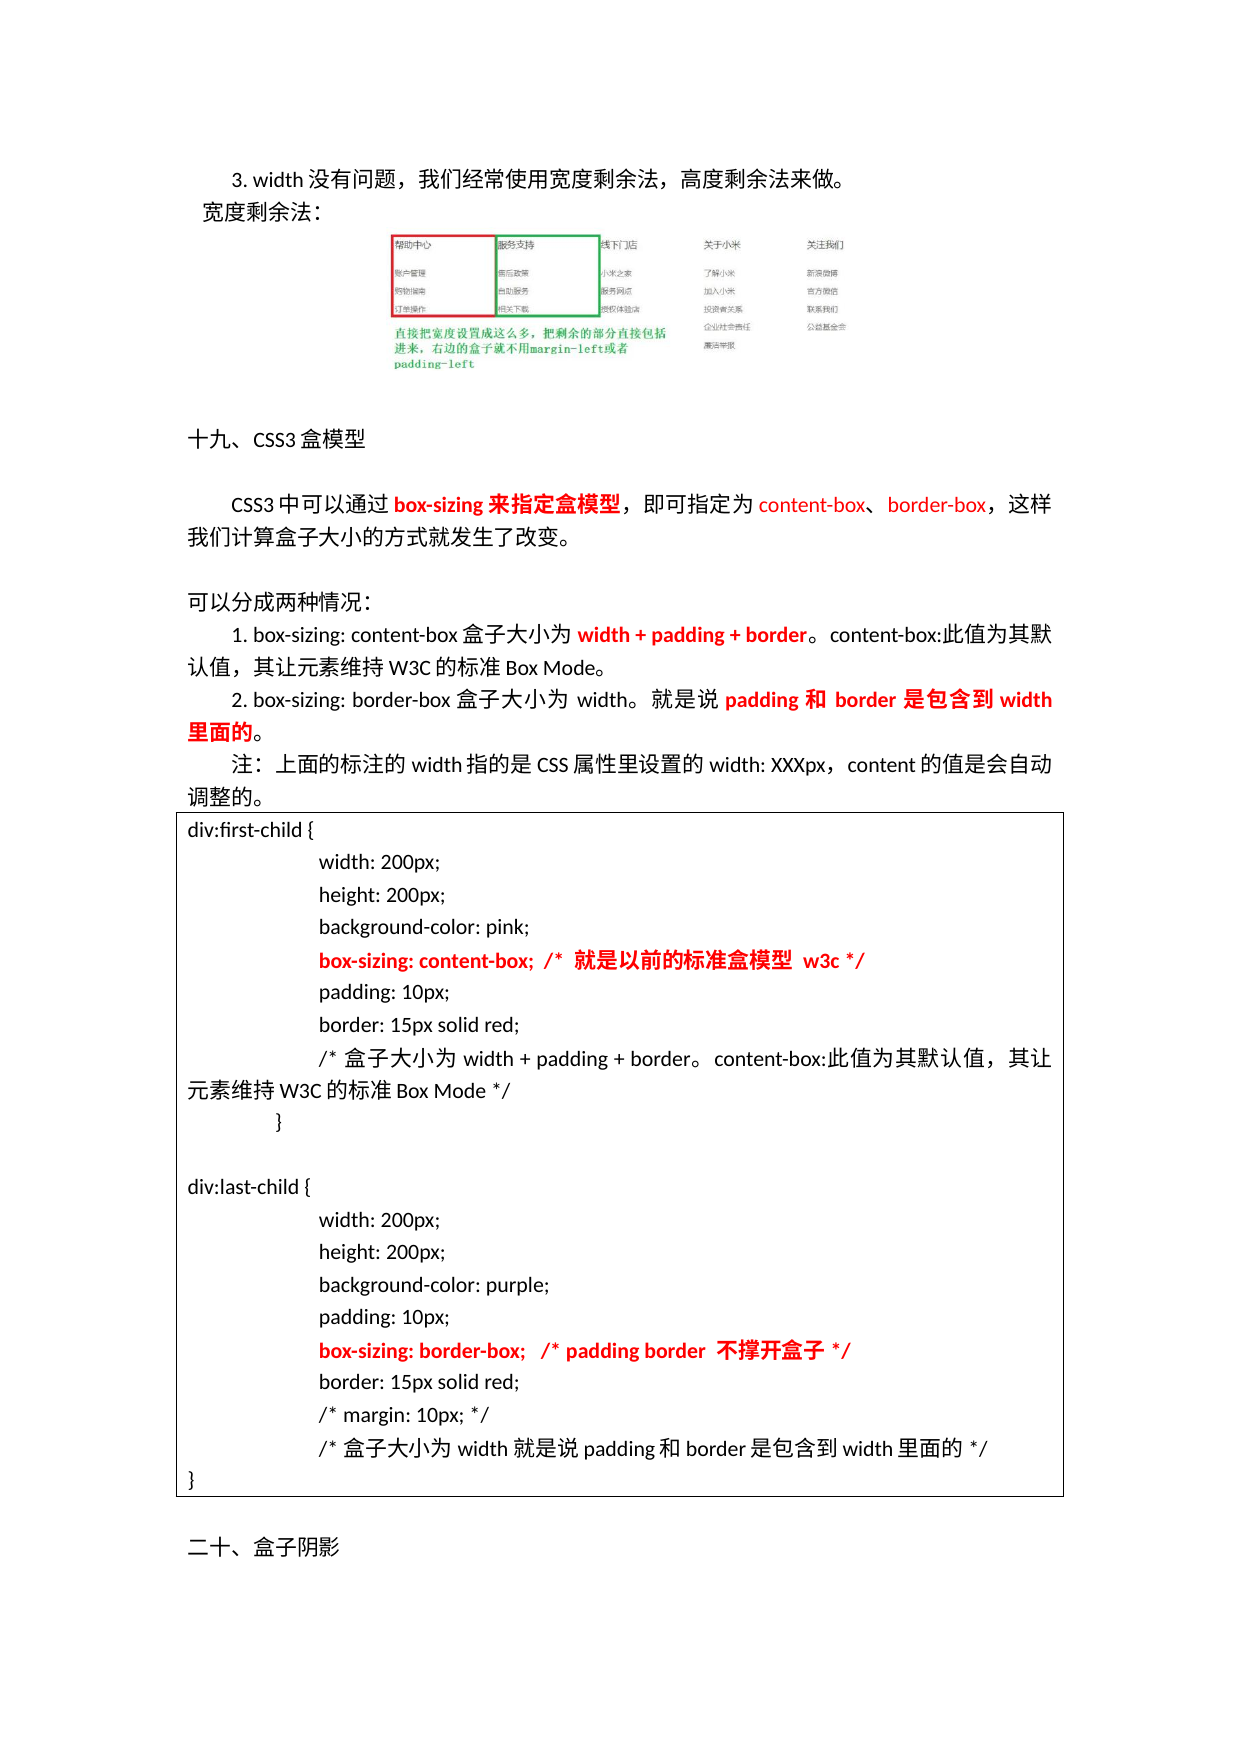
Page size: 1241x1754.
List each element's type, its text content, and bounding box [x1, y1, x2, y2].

list box-sizing: content-box盒子大小为 width + padding + border。content-box:此值为其默认值，其让元素维持W3C的标准Box Mode。 [187, 617, 1053, 682]
text CSS3中可以通过box-sizing 来指定盒模型，即可指定为content-box、border-box，这样我们计算盒子大小的方式就发生了改变。 [187, 487, 1053, 552]
table_header div:first-child { width: 200px; height: 200px; background-color: pink; box-sizing: content-box; /* 就是以前的标准盒模型 w3c */ padding: 10px; border: 15px solid red; /* 盒子大小为 width + padding + border。content-box:此值为其默认值，其让元素维持W3C的标准Box Mode */ } div:last-child { width: 200px; height: 200px; background-color: purple; padding: 10px; box-sizing: border-box; /* padding border 不撑开盒子 */ border: 15px solid red; /* margin: 10px; */ /* 盒子大小为 width 就是说padding和border是包含到width里面的 */ } [177, 813, 1063, 1496]
picture [386, 227, 854, 371]
text 可以分成两种情况： [187, 584, 1053, 617]
text 3. width 没有问题，我们经常使用宽度剩余法，高度剩余法来做。 [187, 162, 1053, 194]
text 宽度剩余法： [187, 194, 1053, 227]
text 十九、CSS3盒模型 [187, 422, 1053, 454]
text 二十、盒子阴影 [187, 1529, 1053, 1562]
text 注：上面的标注的width指的是CSS属性里设置的width: XXXpx，content的值是会自动调整的。 [187, 747, 1053, 812]
list box-sizing: border-box盒子大小为 width。就是说padding 和 border 是包含到width里面的。 [187, 682, 1053, 747]
